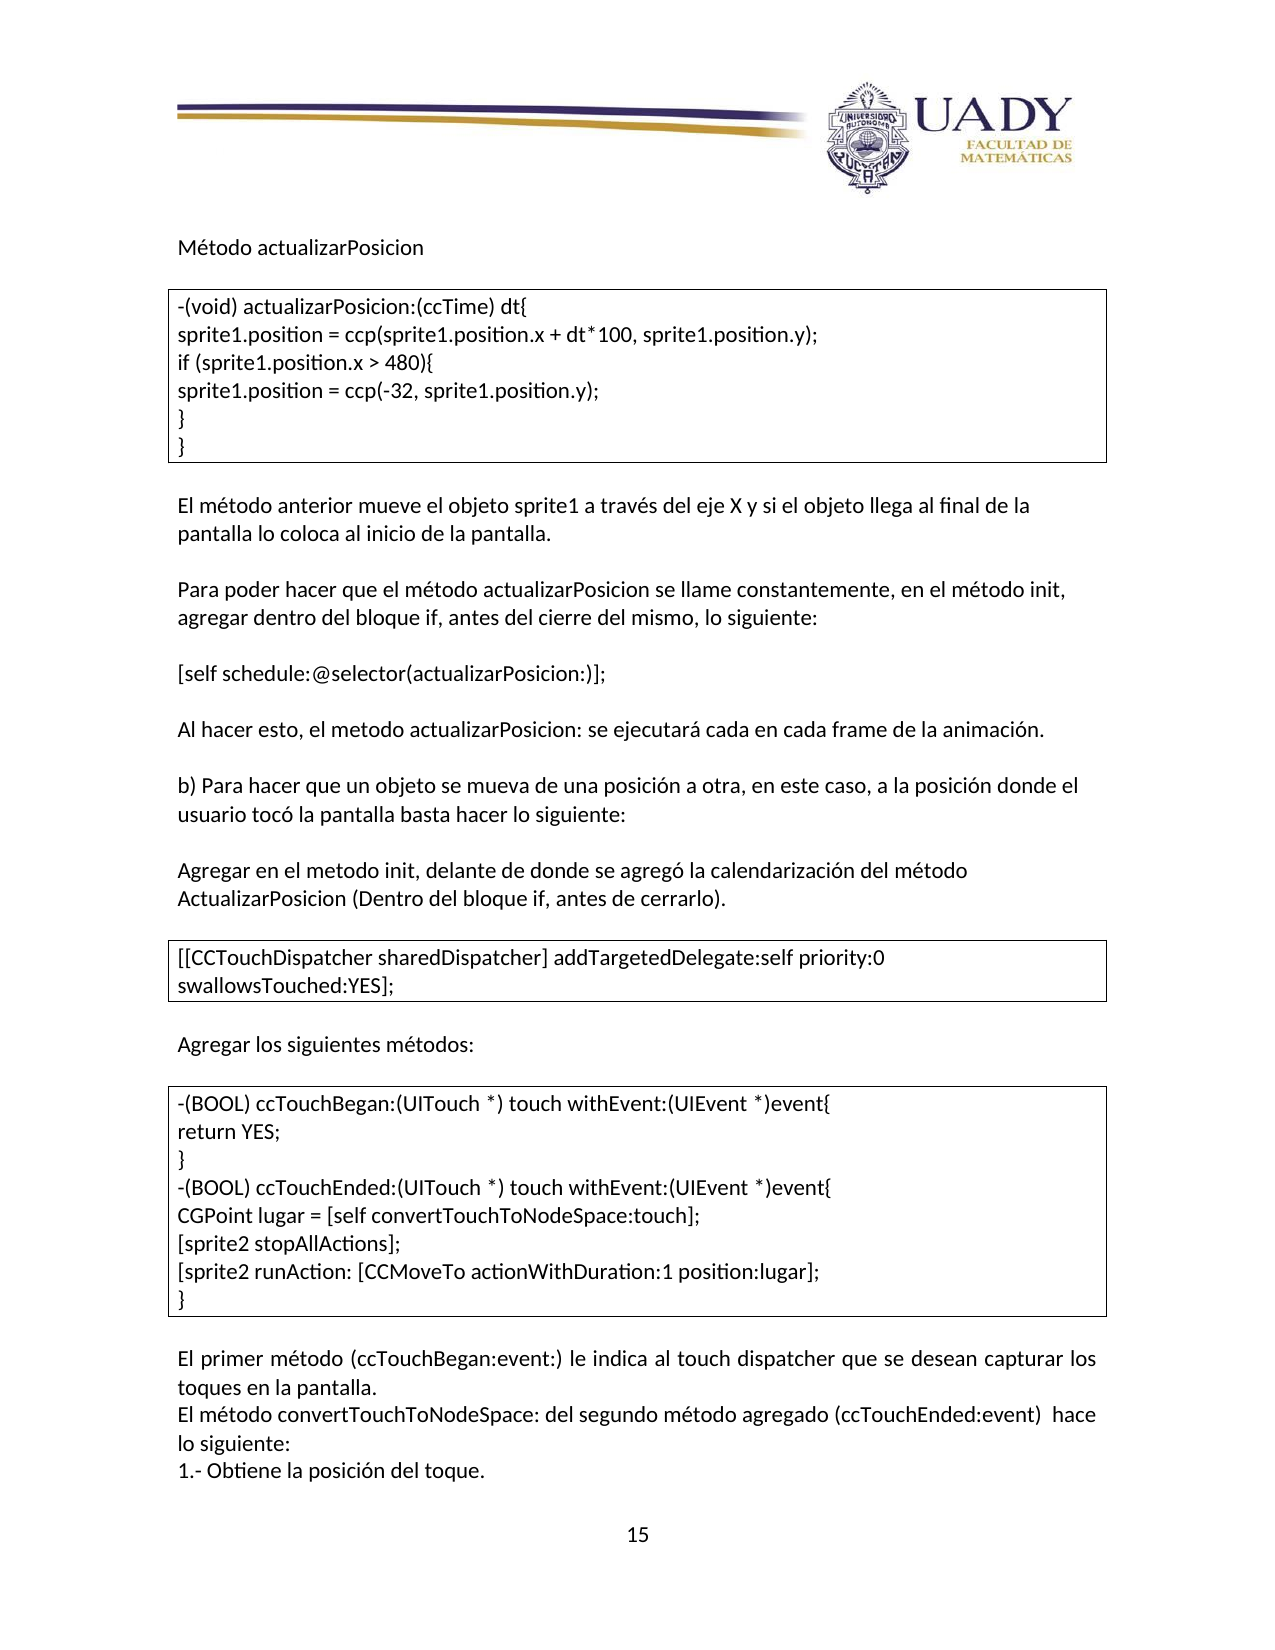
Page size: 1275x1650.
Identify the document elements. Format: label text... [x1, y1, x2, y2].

text } [169, 429, 1106, 462]
text [sprite2 runAction: [CCMoveTo actionWithDuration:1 position:lugar]; [177, 1257, 1098, 1282]
text Al hacer esto, el metodo actualizarPosicion: se ejecutará cada en cada frame de la animación. [177, 716, 1098, 744]
text [[CCTouchDispatcher sharedDispatcher] addTargetedDelegate:self priority:0 [169, 941, 1106, 968]
text Agregar en el metodo init, delante de donde se agregó la calendarización del método ActualizarPosicion (Dentro del bloque if, antes de cerrarlo). [177, 856, 1098, 912]
text -(BOOL) ccTouchBegan:(UITouch *) touch withEvent:(UIEvent *)event{ [169, 1087, 1106, 1117]
text -(BOOL) ccTouchEnded:(UITouch *) touch withEvent:(UIEvent *)event{ [177, 1173, 1098, 1201]
text } [169, 1282, 1106, 1316]
text } [177, 404, 1098, 429]
text if (sprite1.position.x > 480){ [177, 348, 1098, 376]
text El primer método (ccTouchBegan:event:) le indica al touch dispatcher que se desean capturar los toques en la pantalla. [177, 1344, 1098, 1401]
text sprite1.position = ccp(sprite1.position.x + dt*100, sprite1.position.y); [177, 320, 1098, 348]
text Método actualizarPosicion [177, 233, 1098, 261]
text b) Para hacer que un objeto se mueva de una posición a otra, en este caso, a la posición donde el usuario tocó la pantalla basta hacer lo siguiente: [177, 772, 1098, 828]
text El método anterior mueve el objeto sprite1 a través del eje X y si el objeto llega al final de la pantalla lo coloca al inicio de la pantalla. [177, 491, 1098, 547]
text CGPoint lugar = [self convertTouchToNodeSpace:touch]; [177, 1201, 1098, 1229]
text Para poder hacer que el método actualizarPosicion se llame constantemente, en el método init, agregar dentro del bloque if, antes del cierre del mismo, lo siguiente: [177, 576, 1098, 632]
text [self schedule:@selector(actualizarPosicion:)]; [177, 659, 1098, 688]
text return YES; [177, 1117, 1098, 1145]
text } [177, 1145, 1098, 1173]
text El método convertTouchToNodeSpace: del segundo método agregado (ccTouchEnded:event) hace lo siguiente: [177, 1401, 1098, 1457]
text sprite1.position = ccp(-32, sprite1.position.y); [177, 376, 1098, 404]
text [sprite2 stopAllActions]; [177, 1229, 1098, 1257]
text -(void) actualizarPosicion:(ccTime) dt{ [169, 290, 1106, 320]
text Agregar los siguientes métodos: [177, 1030, 1098, 1058]
text swallowsTouched:YES]; [169, 968, 1106, 1001]
picture [177, 73, 1095, 205]
text 1.- Obtiene la posición del toque. [177, 1457, 1098, 1485]
